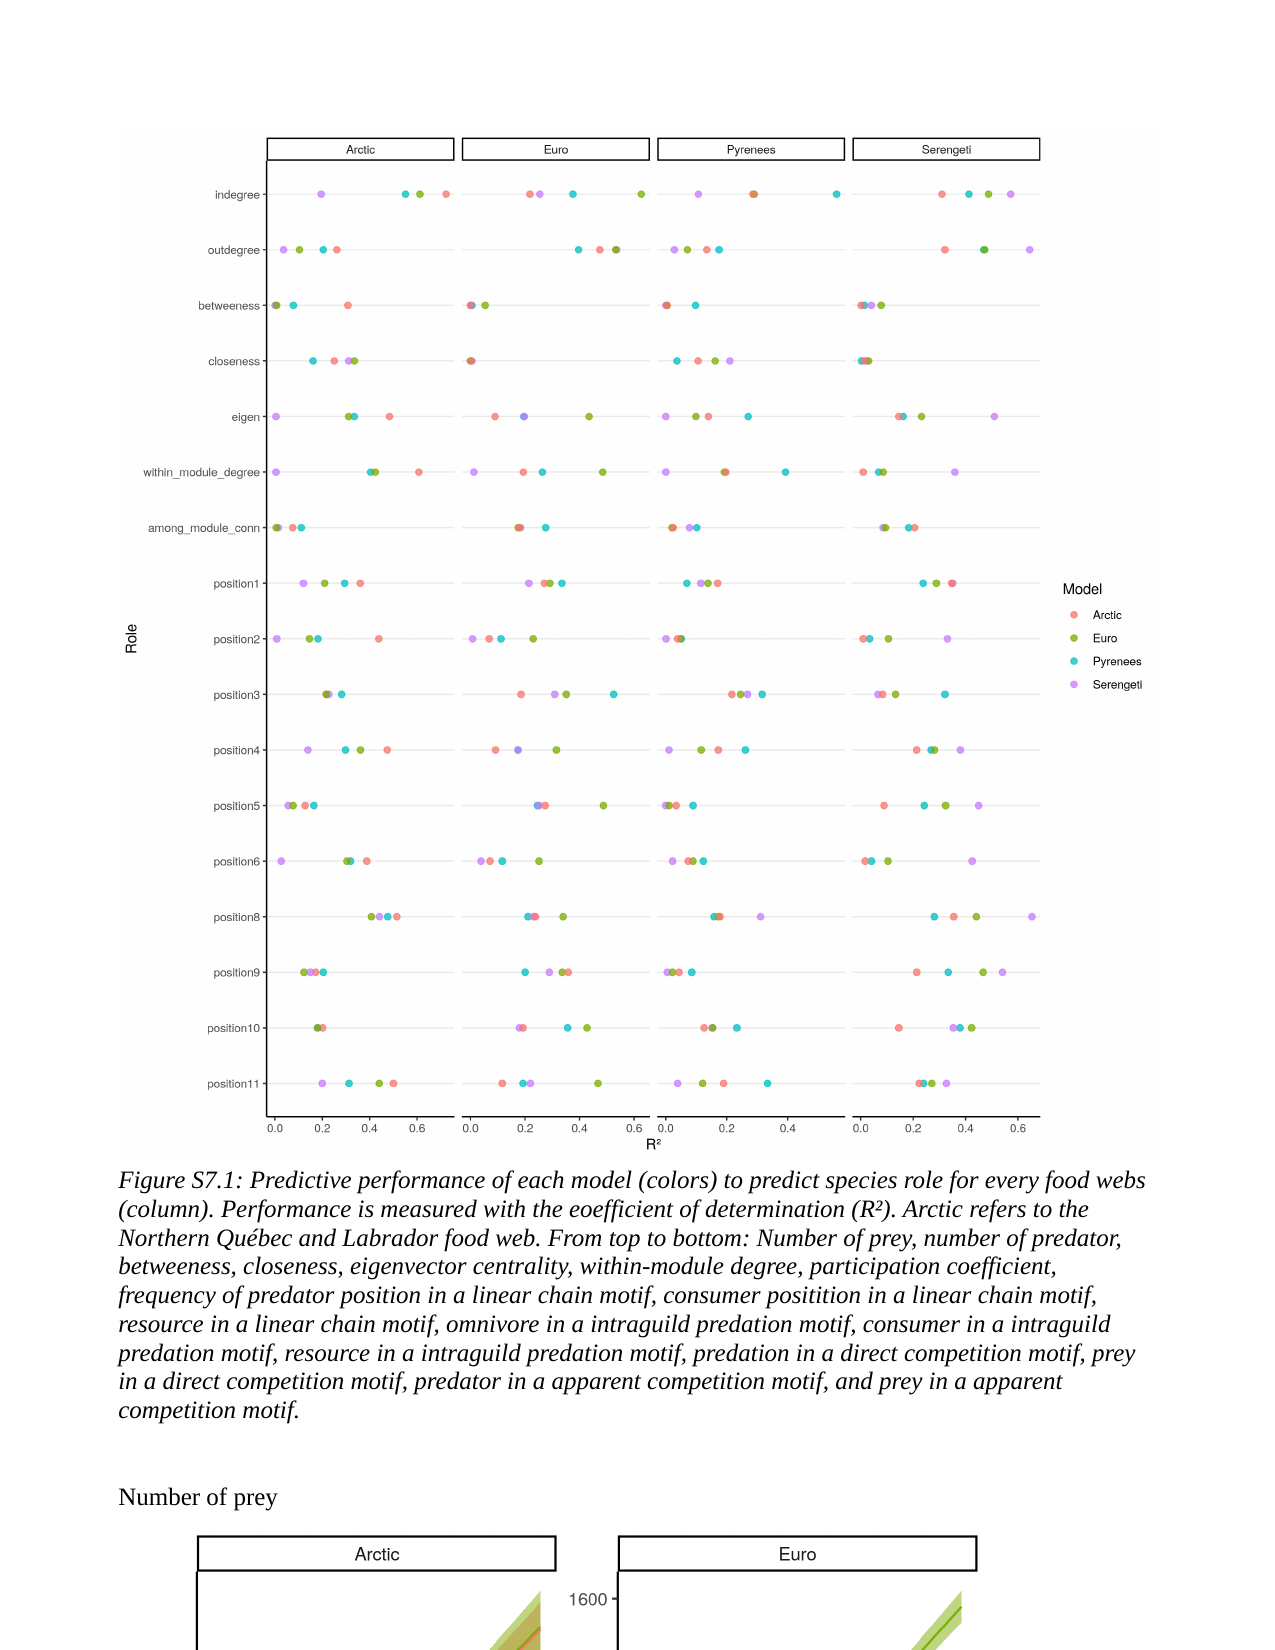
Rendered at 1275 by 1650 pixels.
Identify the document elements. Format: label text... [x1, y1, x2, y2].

picture [118, 130, 1157, 1160]
text Number of prey [118, 1482, 1157, 1510]
picture [118, 1524, 1157, 1650]
